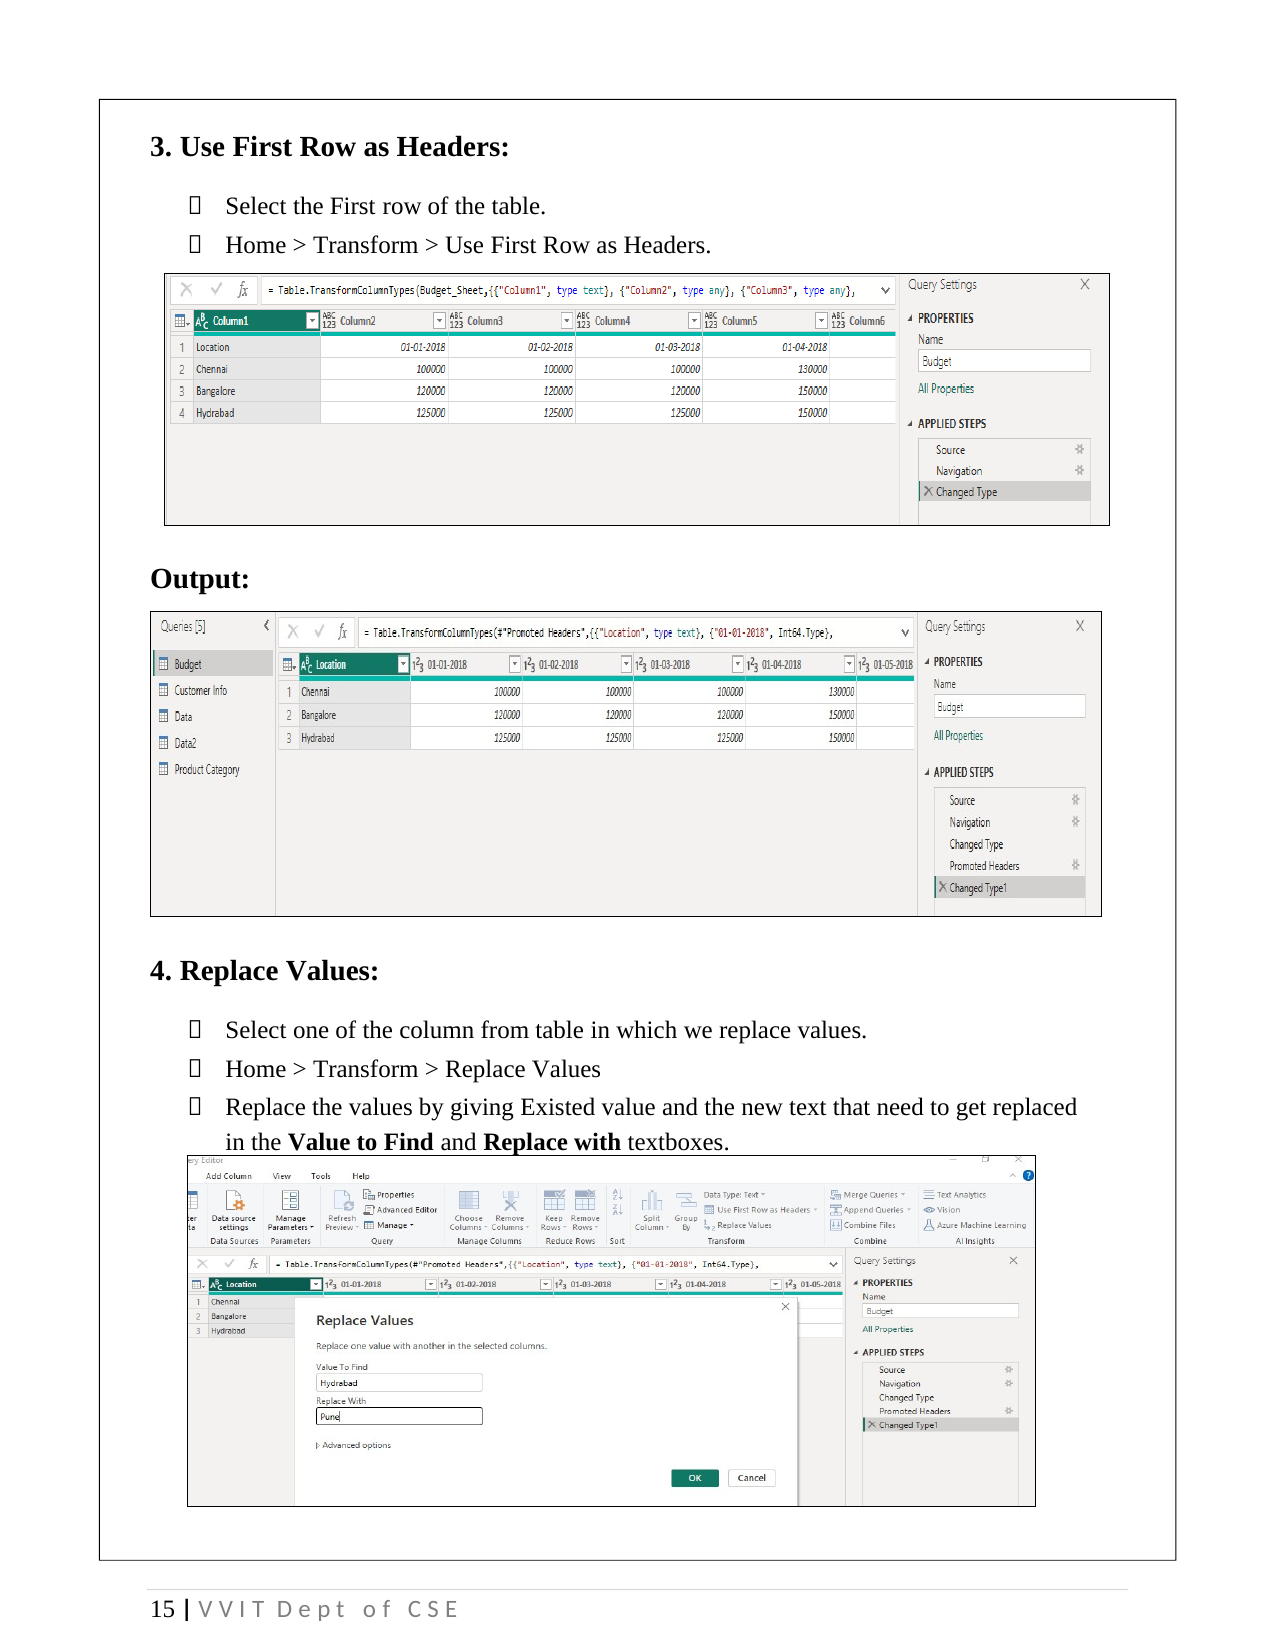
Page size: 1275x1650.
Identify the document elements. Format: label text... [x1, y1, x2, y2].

list Home > Transform > Replace Values [187, 1050, 1227, 1084]
picture [188, 1156, 1035, 1506]
list Home > Transform > Use First Row as Headers. [187, 226, 1227, 260]
picture [151, 612, 1101, 916]
list Select one of the column from table in which we replace values. [187, 1012, 1227, 1046]
list Replace Values: [150, 953, 1227, 987]
list Replace the values by giving Existed value and the new text that need to get replaced in the Value to Find and Replace with textboxes. [187, 1088, 1102, 1156]
list Select the First row of the table. [187, 188, 1227, 222]
subtitle Output: [150, 561, 1227, 595]
list Use First Row as Headers: [150, 129, 1227, 163]
picture [165, 274, 1109, 525]
